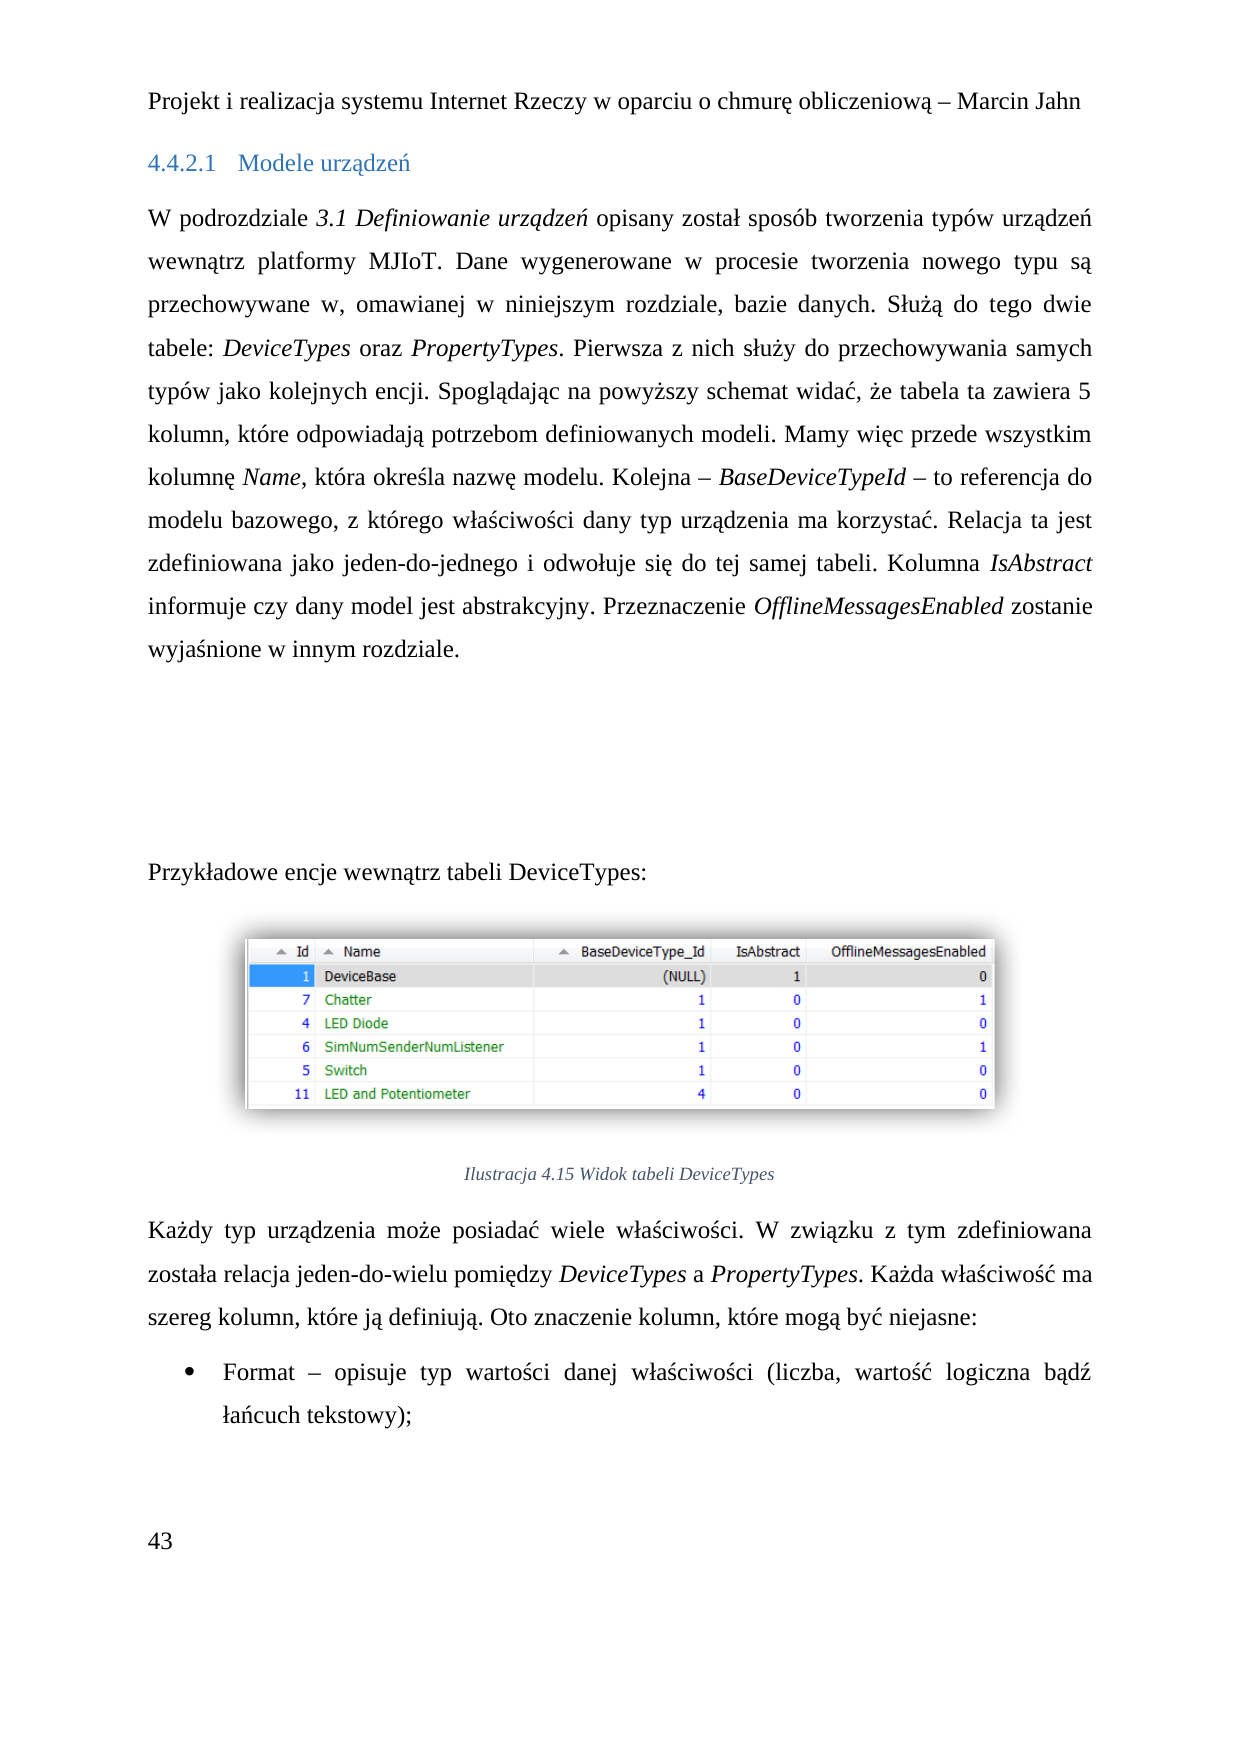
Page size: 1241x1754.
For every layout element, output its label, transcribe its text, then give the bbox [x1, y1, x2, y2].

text W podrozdziale 3.1 Definiowanie urządzeń opisany został sposób tworzenia typów urządzeń wewnątrz platformy MJIoT. Dane wygenerowane w procesie tworzenia nowego typu są przechowywane w, omawianej w niniejszym rozdziale, bazie danych. Służą do tego dwie tabele: DeviceTypes oraz PropertyTypes. Pierwsza z nich służy do przechowywania samych typów jako kolejnych encji. Spoglądając na powyższy schemat widać, że tabela ta zawiera 5 kolumn, które odpowiadają potrzebom definiowanych modeli. Mamy więc przede wszystkim kolumnę Name, która określa nazwę modelu. Kolejna – BaseDeviceTypeId – to referencja do modelu bazowego, z którego właściwości dany typ urządzenia ma korzystać. Relacja ta jest zdefiniowana jako jeden-do-jednego i odwołuje się do tej samej tabeli. Kolumna IsAbstract informuje czy dany model jest abstrakcyjny. Przeznaczenie OfflineMessagesEnabled zostanie wyjaśnione w innym rozdziale. [148, 203, 1093, 663]
text Przykładowe encje wewnątrz tabeli DeviceTypes: [148, 857, 1093, 886]
subtitle Modele urządzeń [148, 148, 1093, 176]
text Każdy typ urządzenia może posiadać wiele właściwości. W związku z tym zdefiniowana została relacja jeden-do-wielu pomiędzy DeviceTypes a PropertyTypes. Każda właściwość ma szereg kolumn, które ją definiują. Oto znaczenie kolumn, które mogą być niejasne: [148, 1216, 1093, 1331]
list Format – opisuje typ wartości danej właściwości (liczba, wartość logiczna bądź łańcuch tekstowy); [185, 1357, 1093, 1429]
picture [245, 939, 995, 1109]
